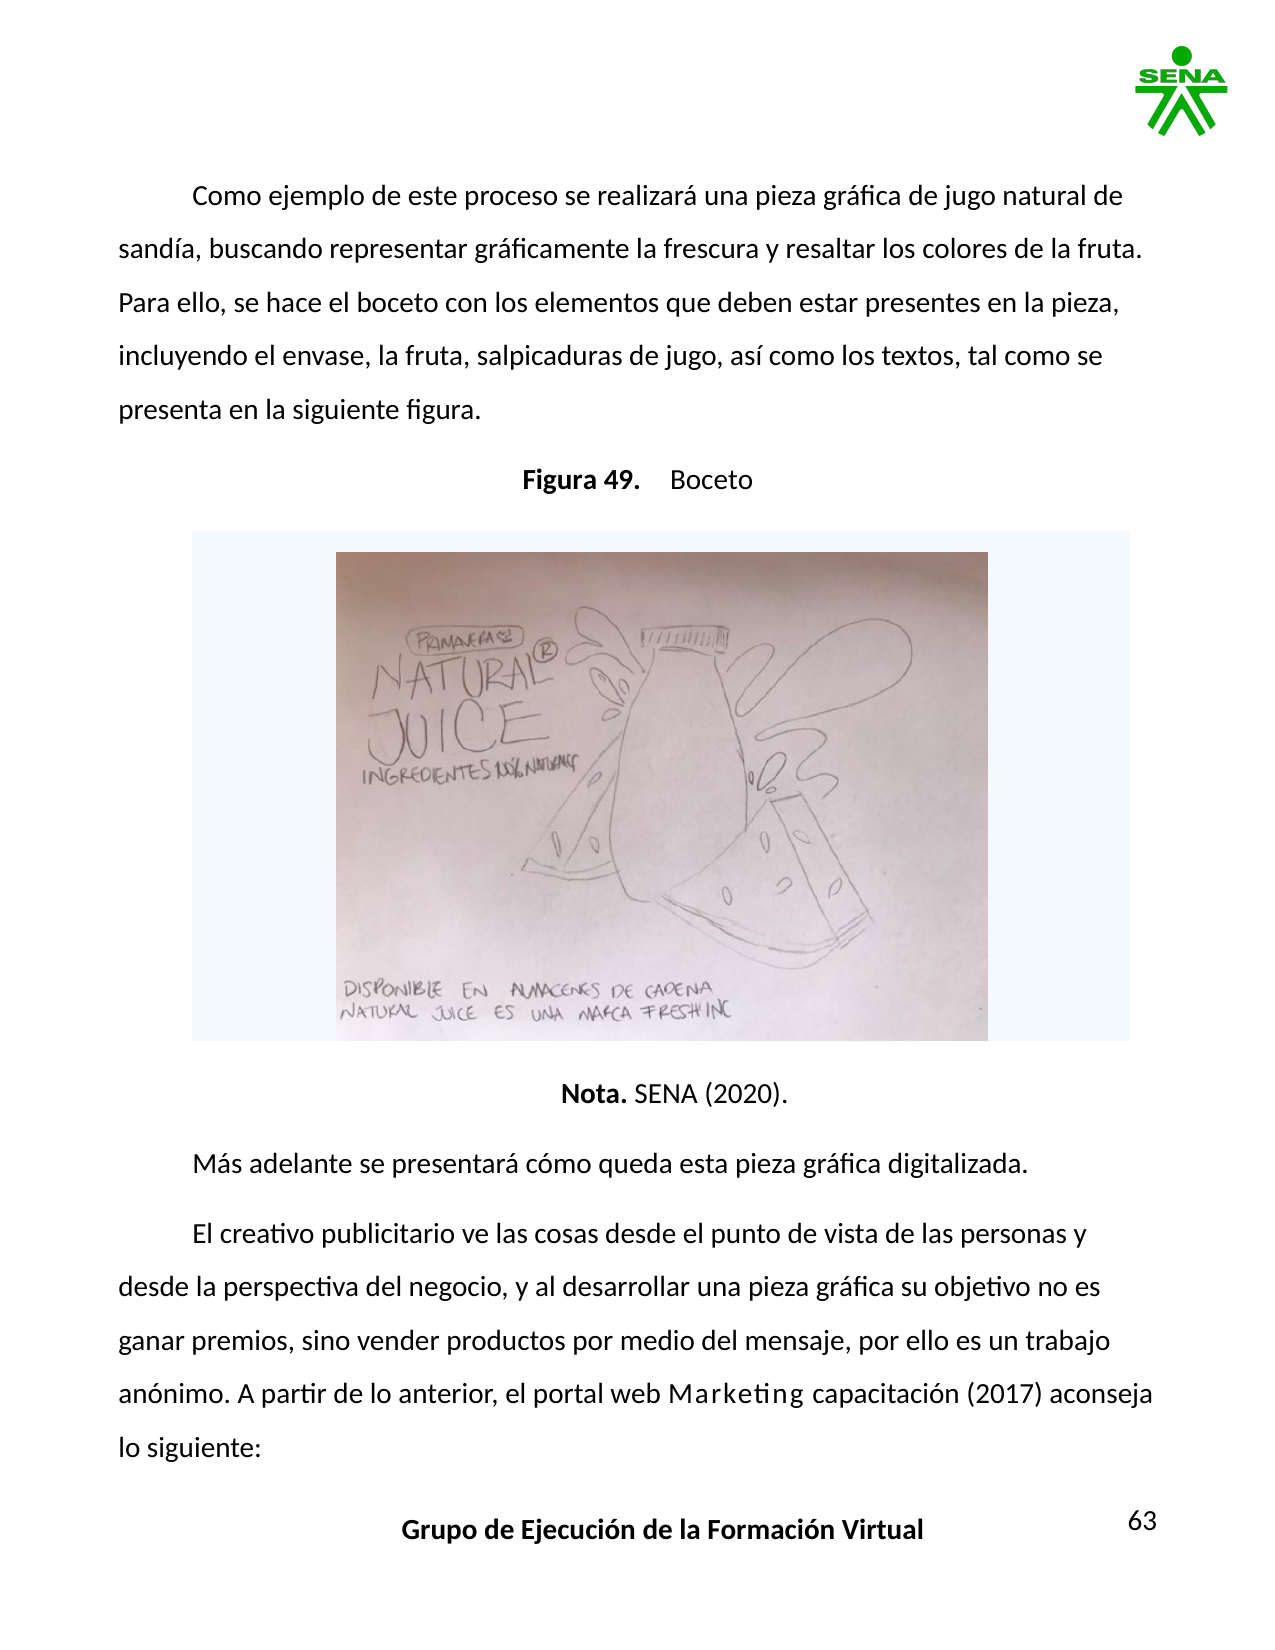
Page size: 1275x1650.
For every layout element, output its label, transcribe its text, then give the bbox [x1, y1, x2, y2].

text Como ejemplo de este proceso se realizará una pieza gráfica de jugo natural de sandía, buscando representar gráficamente la frescura y resaltar los colores de la fruta. Para ello, se hace el boceto con los elementos que deben estar presentes en la pieza, incluyendo el envase, la fruta, salpicaduras de jugo, así como los textos, tal como se presenta en la siguiente figura. [118, 177, 1157, 427]
text Más adelante se presentará cómo queda esta pieza gráfica digitalizada. [118, 1145, 1157, 1180]
text El creativo publicitario ve las cosas desde el punto de vista de las personas y desde la perspectiva del negocio, y al desarrollar una pieza gráfica su objetivo no es ganar premios, sino vender productos por medio del mensaje, por ello es un trabajo anónimo. A partir de lo anterior, el portal web Marketing capacitación (2017) aconseja lo siguiente: [118, 1215, 1157, 1464]
text Boceto [118, 461, 1157, 497]
text Nota. SENA (2020). [118, 1075, 1157, 1110]
picture [1135, 46, 1228, 136]
picture [192, 531, 1130, 1041]
